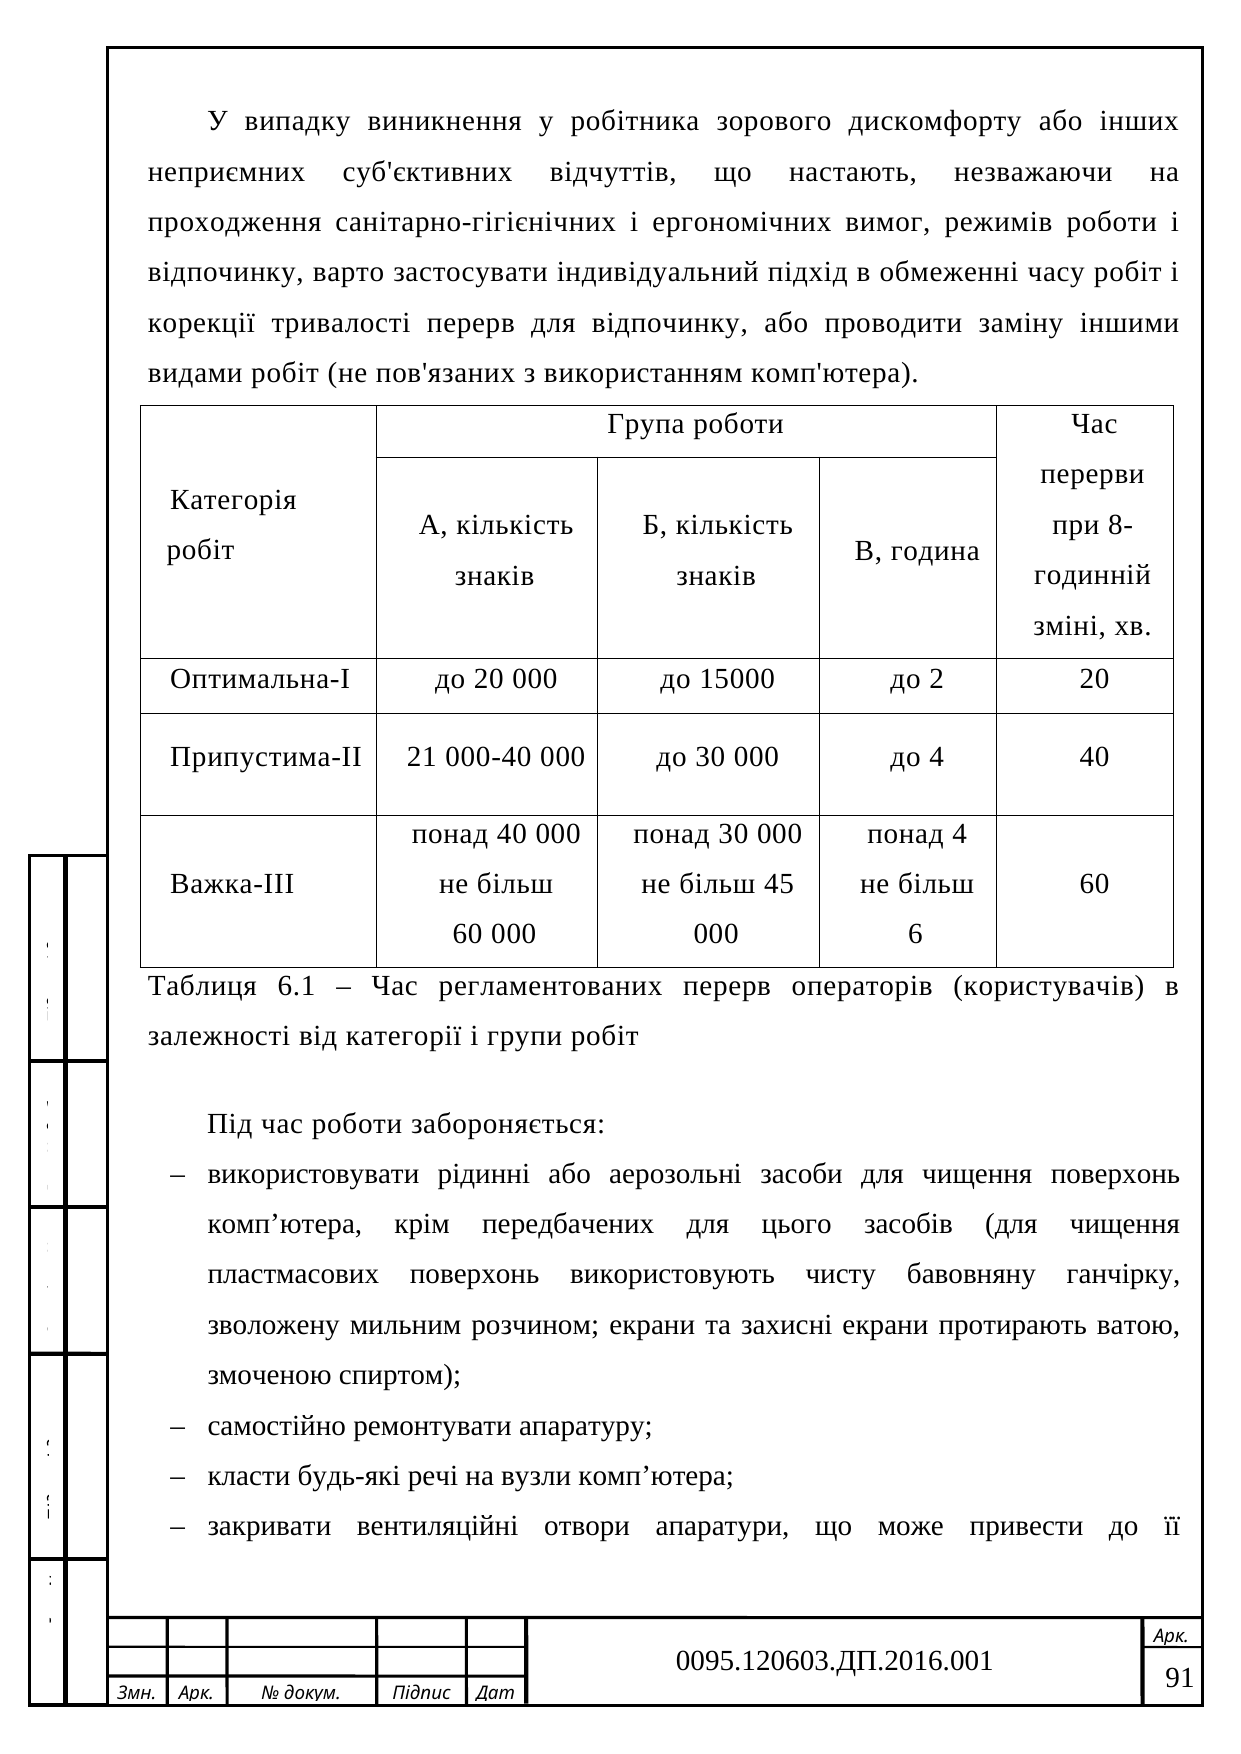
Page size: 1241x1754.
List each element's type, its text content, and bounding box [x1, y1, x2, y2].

table_cell Припустима-ІІ [141, 714, 376, 815]
table_cell Оптимальна-І [141, 659, 376, 713]
table_cell В, година [820, 458, 996, 658]
text використовувати рідинні або аерозольні засоби для чищення поверхонь комп’ютера, крім передбачених для цього засобів (для чищення пластмасових поверхонь використовують чисту бавовняну ганчірку, зволожену мильним розчином; екрани та захисні екрани протирають ватою, змоченою спиртом); [170, 1156, 1181, 1391]
table_cell А, кількість знаків [377, 458, 597, 658]
table_cell до 2 [820, 659, 996, 713]
table_cell понад 40 000 не більш 60 000 [377, 816, 597, 967]
text У випадку виникнення у робітника зорового дискомфорту або інших неприємних суб'єктивних відчуттів, що настають, незважаючи на проходження санітарно-гігієнічних і ергономічних вимог, режимів роботи і відпочинку, варто застосувати індивідуальний підхід в обмеженні часу робіт і корекції тривалості перерв для відпочинку, або проводити заміну іншими видами робіт (не пов'язаних з використанням комп'ютера). [148, 103, 1181, 388]
table_cell 40 [997, 714, 1173, 815]
table_header Група роботи [377, 406, 996, 457]
text Таблиця 6.1 – Час регламентованих перерв операторів (користувачів) в залежності від категорії і групи робіт [148, 968, 1181, 1051]
table_header Час перерви при 8-годинній зміні, хв. [997, 406, 1173, 658]
table_cell до 20 000 [377, 659, 597, 713]
table_cell до 30 000 [598, 714, 819, 815]
table_cell Важка-ІІІ [141, 816, 376, 967]
table_cell Б, кількість знаків [598, 458, 819, 658]
table_cell понад 4 не більш 6 [820, 816, 996, 967]
text класти будь-які речі на вузли комп’ютера; [170, 1458, 1181, 1491]
text Під час роботи забороняється: [148, 1106, 1181, 1139]
table_cell 20 [997, 659, 1173, 713]
table_cell 60 [997, 816, 1173, 967]
text самостійно ремонтувати апаратуру; [170, 1408, 1181, 1441]
table_cell понад 30 000 не більш 45 000 [598, 816, 819, 967]
table_cell до 4 [820, 714, 996, 815]
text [170, 1508, 1181, 1542]
table_cell 21 000-40 000 [377, 714, 597, 815]
table_header Категорія робіт [141, 406, 376, 658]
table_cell до 15000 [598, 659, 819, 713]
